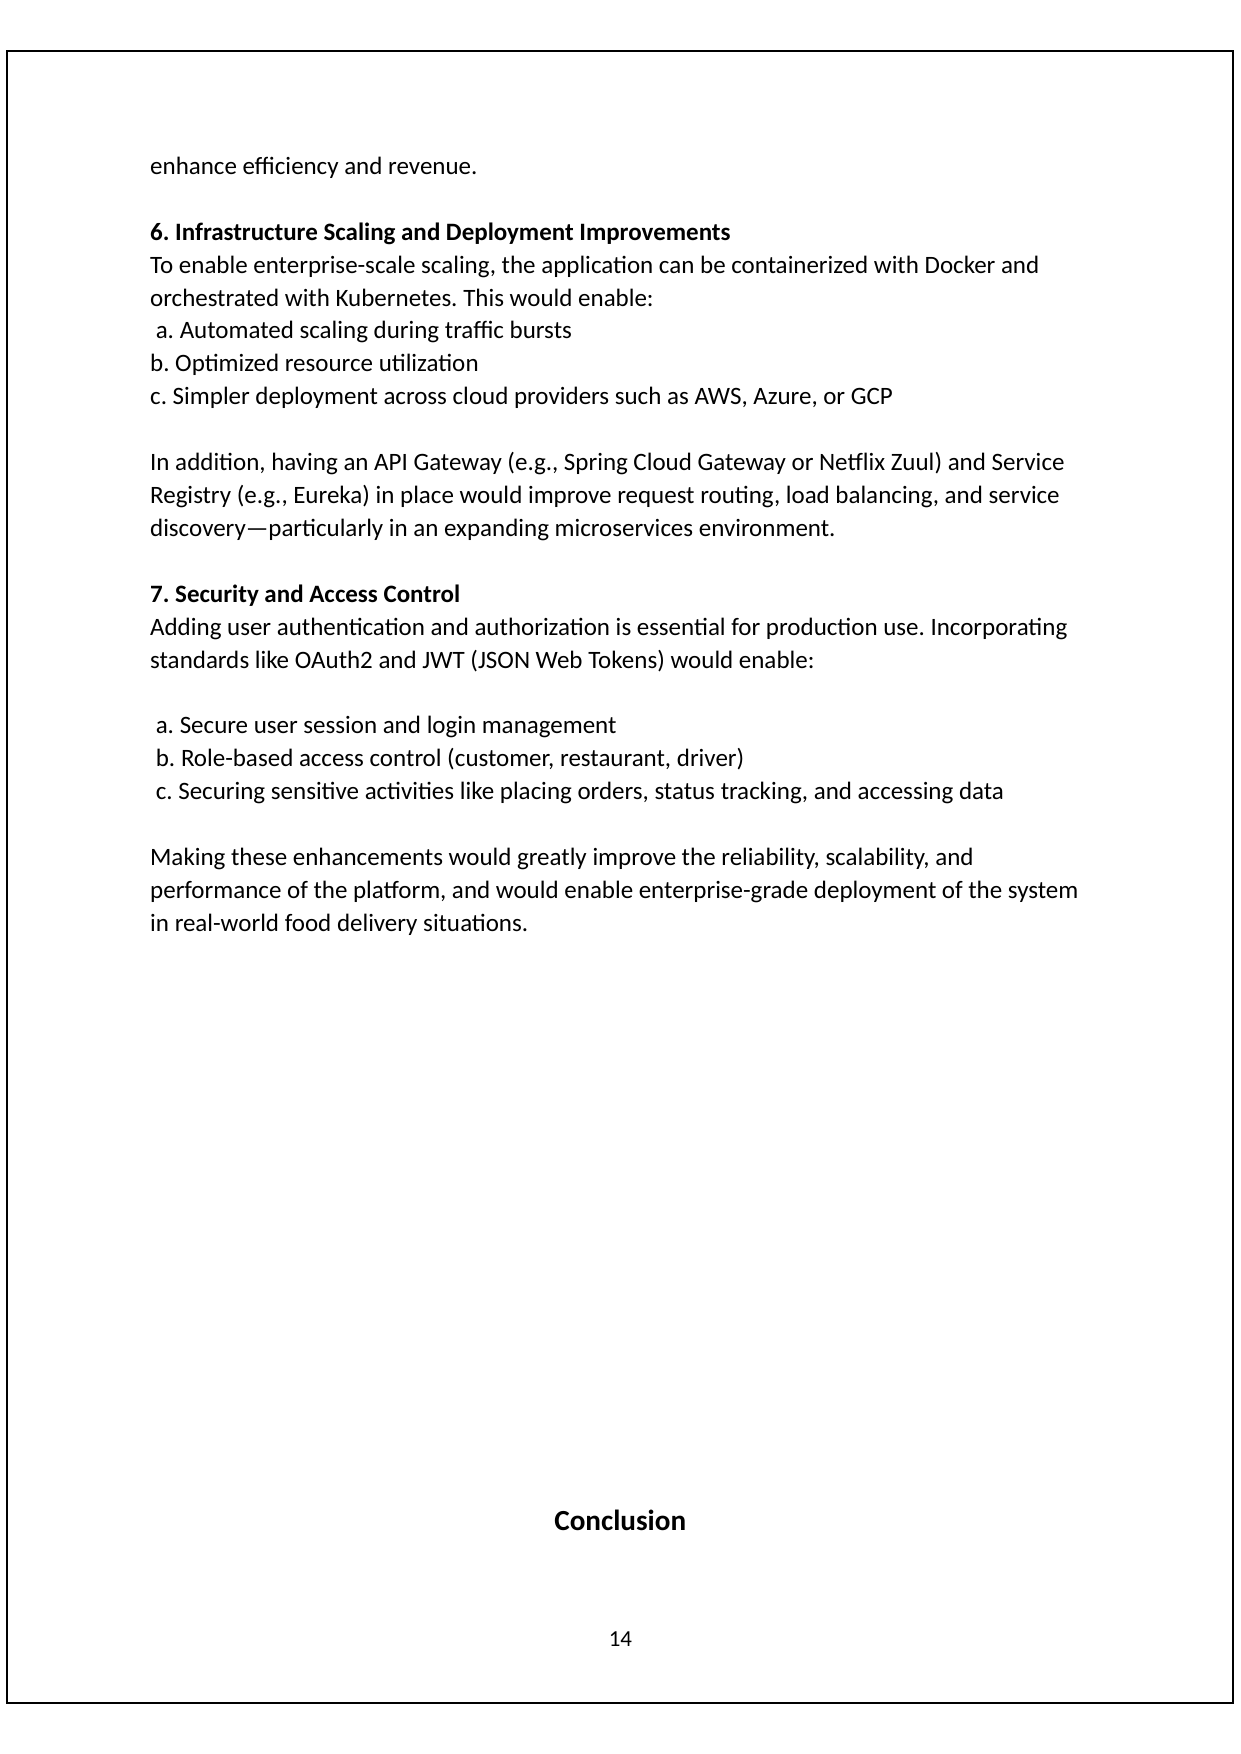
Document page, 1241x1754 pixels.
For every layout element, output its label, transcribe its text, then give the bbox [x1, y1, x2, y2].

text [150, 150, 1090, 938]
text Conclusion [150, 1502, 1090, 1568]
